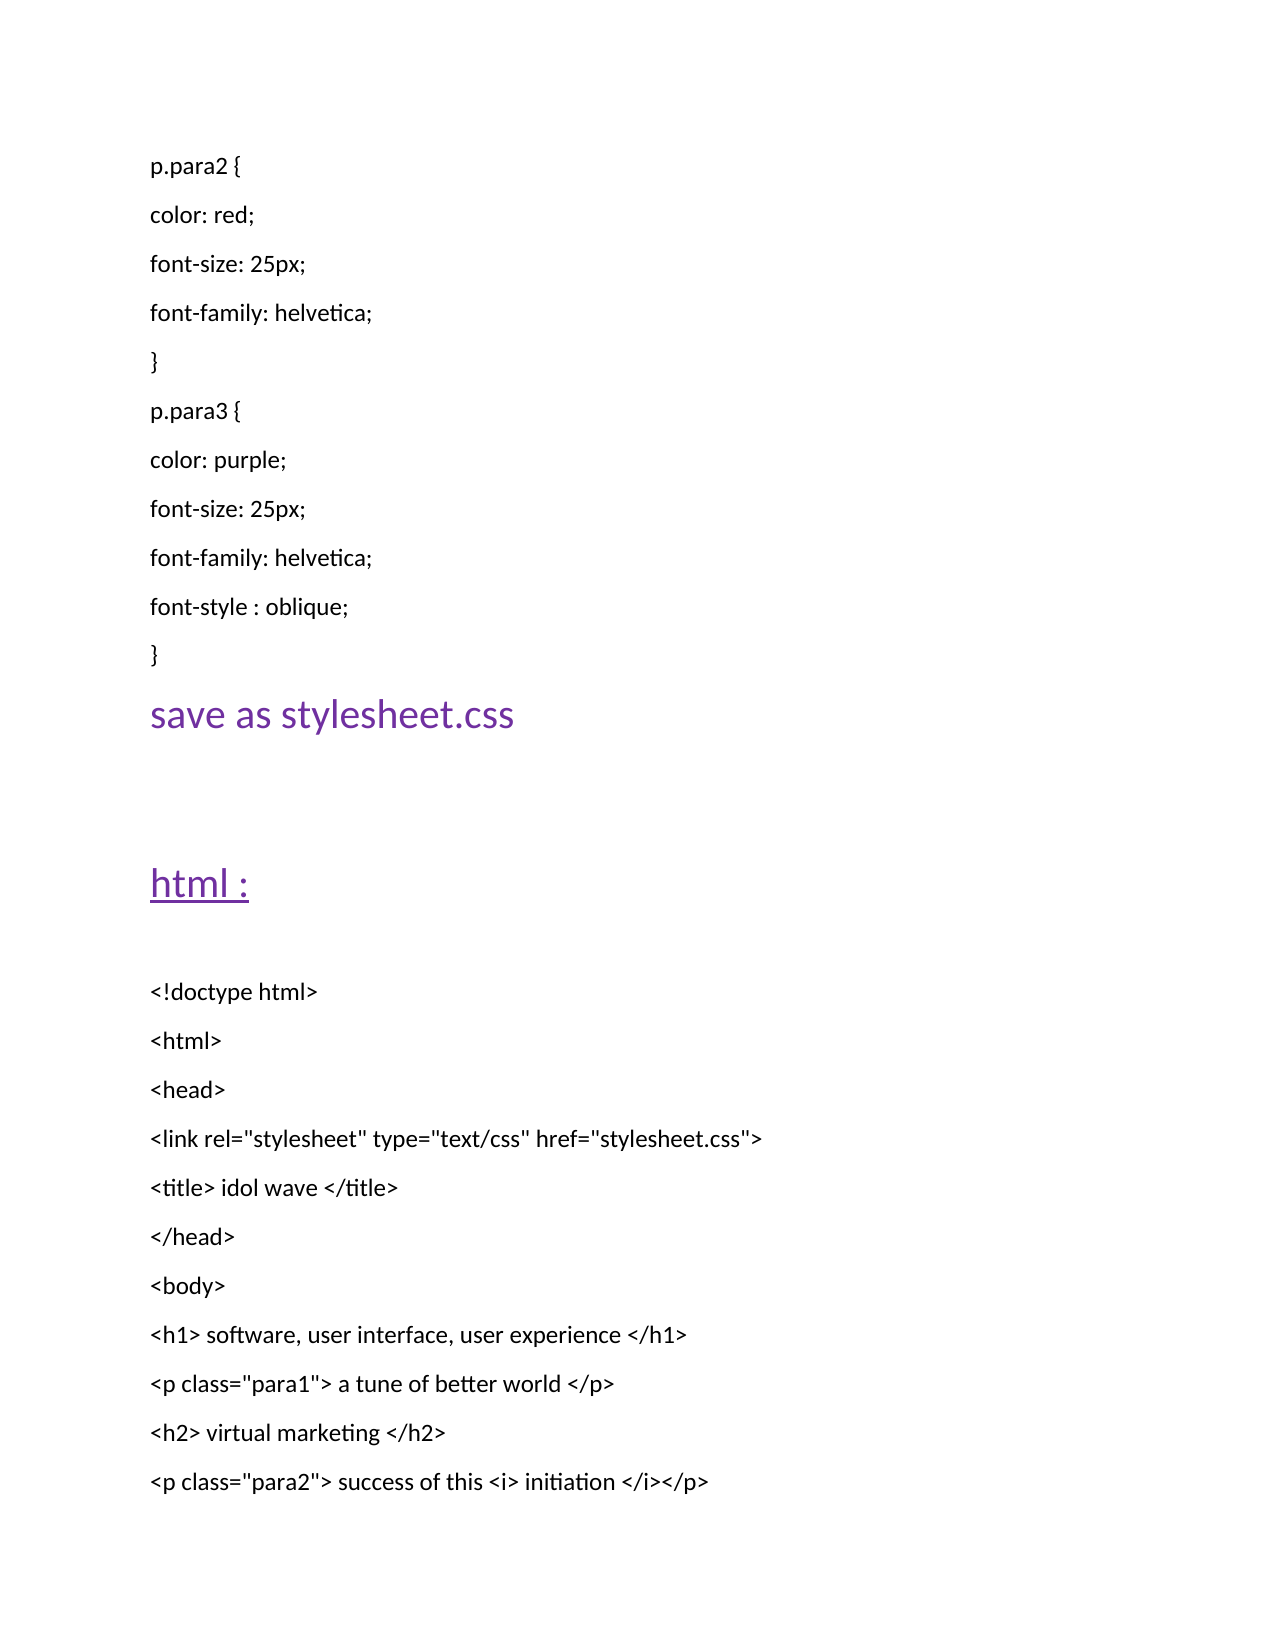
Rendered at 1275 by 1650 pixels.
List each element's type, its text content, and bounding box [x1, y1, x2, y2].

text html : [150, 857, 1125, 908]
text font-style : oblique; [150, 591, 1125, 621]
text font-family: helvetica; [150, 542, 1125, 572]
text <h2> virtual marketing </h2> [150, 1417, 1125, 1448]
text <!doctype html> [150, 976, 1125, 1007]
text font-family: helvetica; [150, 297, 1125, 327]
text color: purple; [150, 444, 1125, 474]
text <p class="para2"> success of this <i> initiation </i></p> [150, 1466, 1125, 1497]
text } [150, 346, 1125, 376]
text p.para3 { [150, 395, 1125, 425]
text font-size: 25px; [150, 493, 1125, 523]
text <p class="para1"> a tune of better world </p> [150, 1368, 1125, 1399]
text font-size: 25px; [150, 248, 1125, 278]
text } [150, 639, 1125, 670]
text <link rel="stylesheet" type="text/css" href="stylesheet.css"> [150, 1123, 1125, 1154]
text <h1> software, user interface, user experience </h1> [150, 1319, 1125, 1350]
text p.para2 { [150, 150, 1125, 181]
text save as stylesheet.css [150, 688, 1125, 739]
text <title> idol wave </title> [150, 1172, 1125, 1203]
text </head> [150, 1221, 1125, 1252]
text color: red; [150, 199, 1125, 229]
text <body> [150, 1270, 1125, 1301]
text <html> [150, 1025, 1125, 1056]
text <head> [150, 1074, 1125, 1105]
